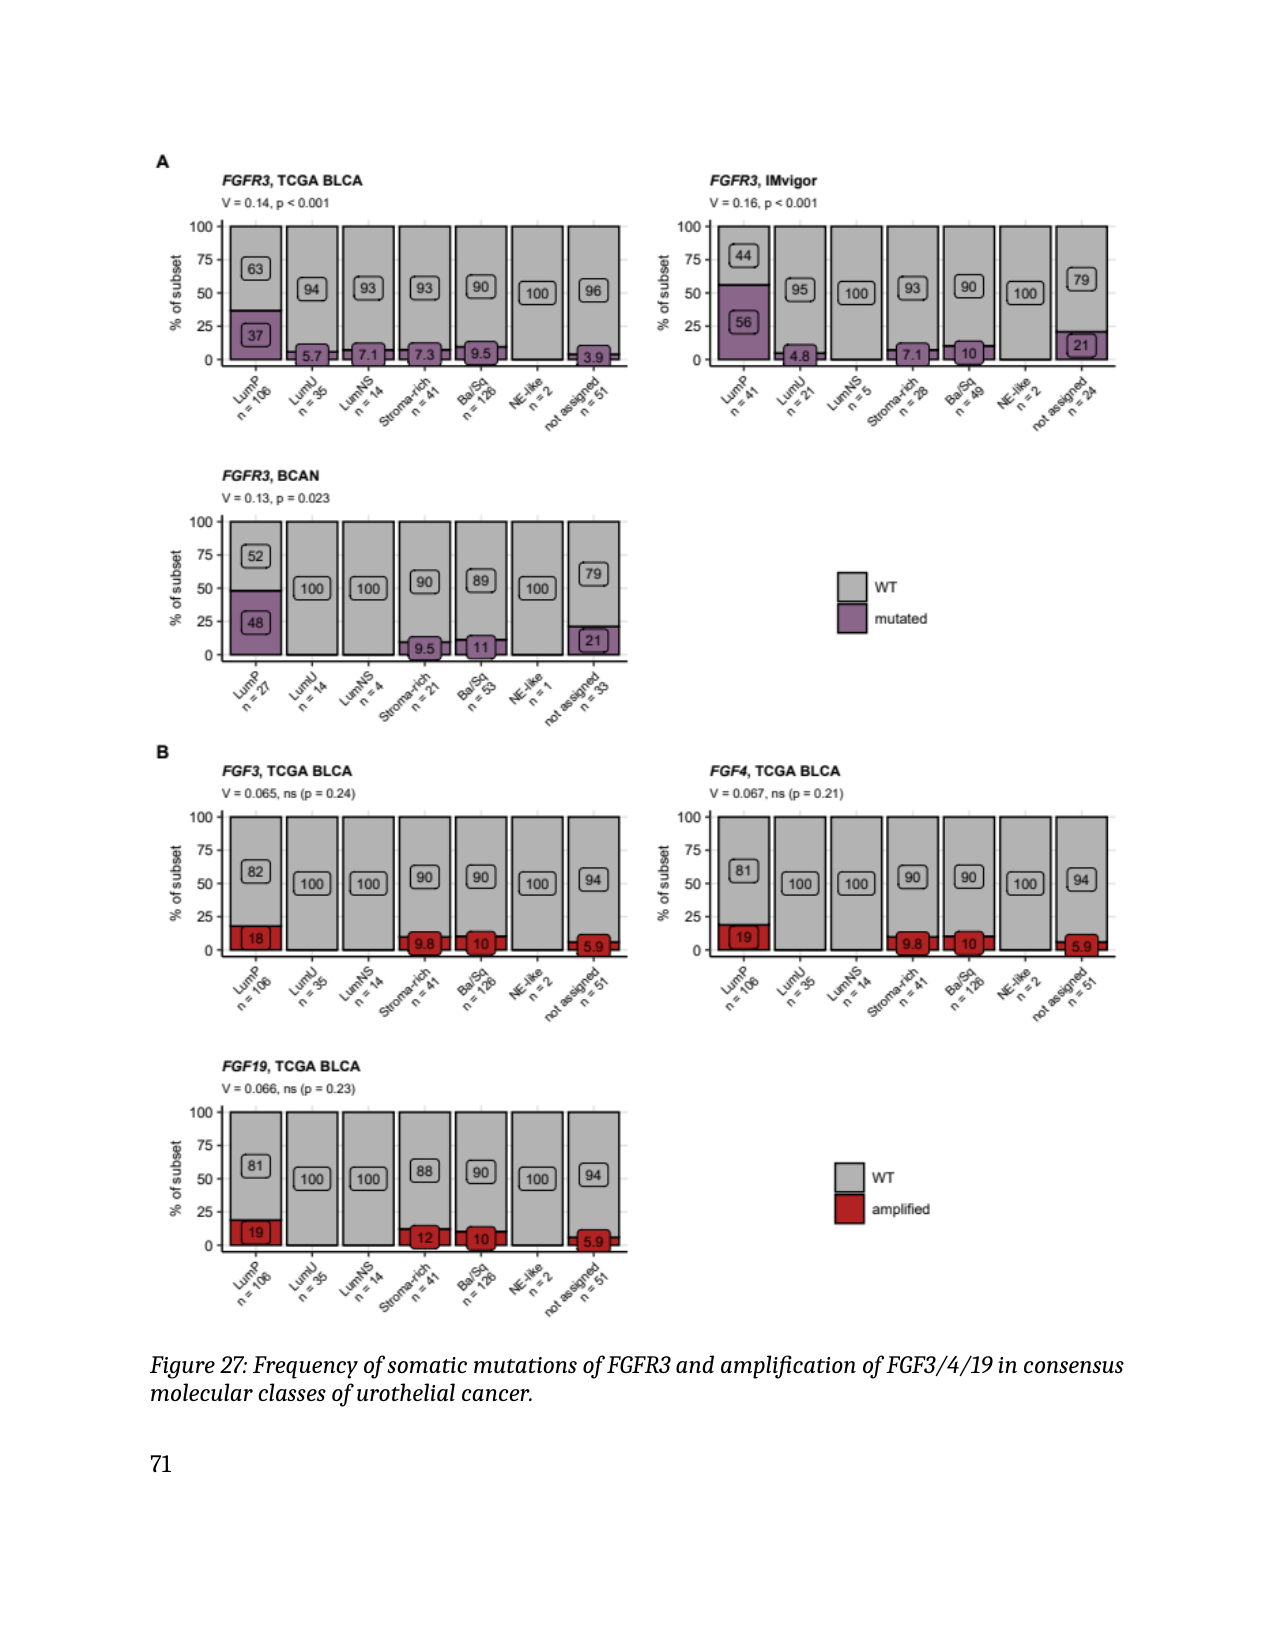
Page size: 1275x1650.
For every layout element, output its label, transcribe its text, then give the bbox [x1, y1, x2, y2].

picture [150, 150, 1125, 1330]
text Figure 27: Frequency of somatic mutations of FGFR3 and amplification of FGF3/4/19 in consensus molecular classes of urothelial cancer. [150, 1351, 1125, 1408]
